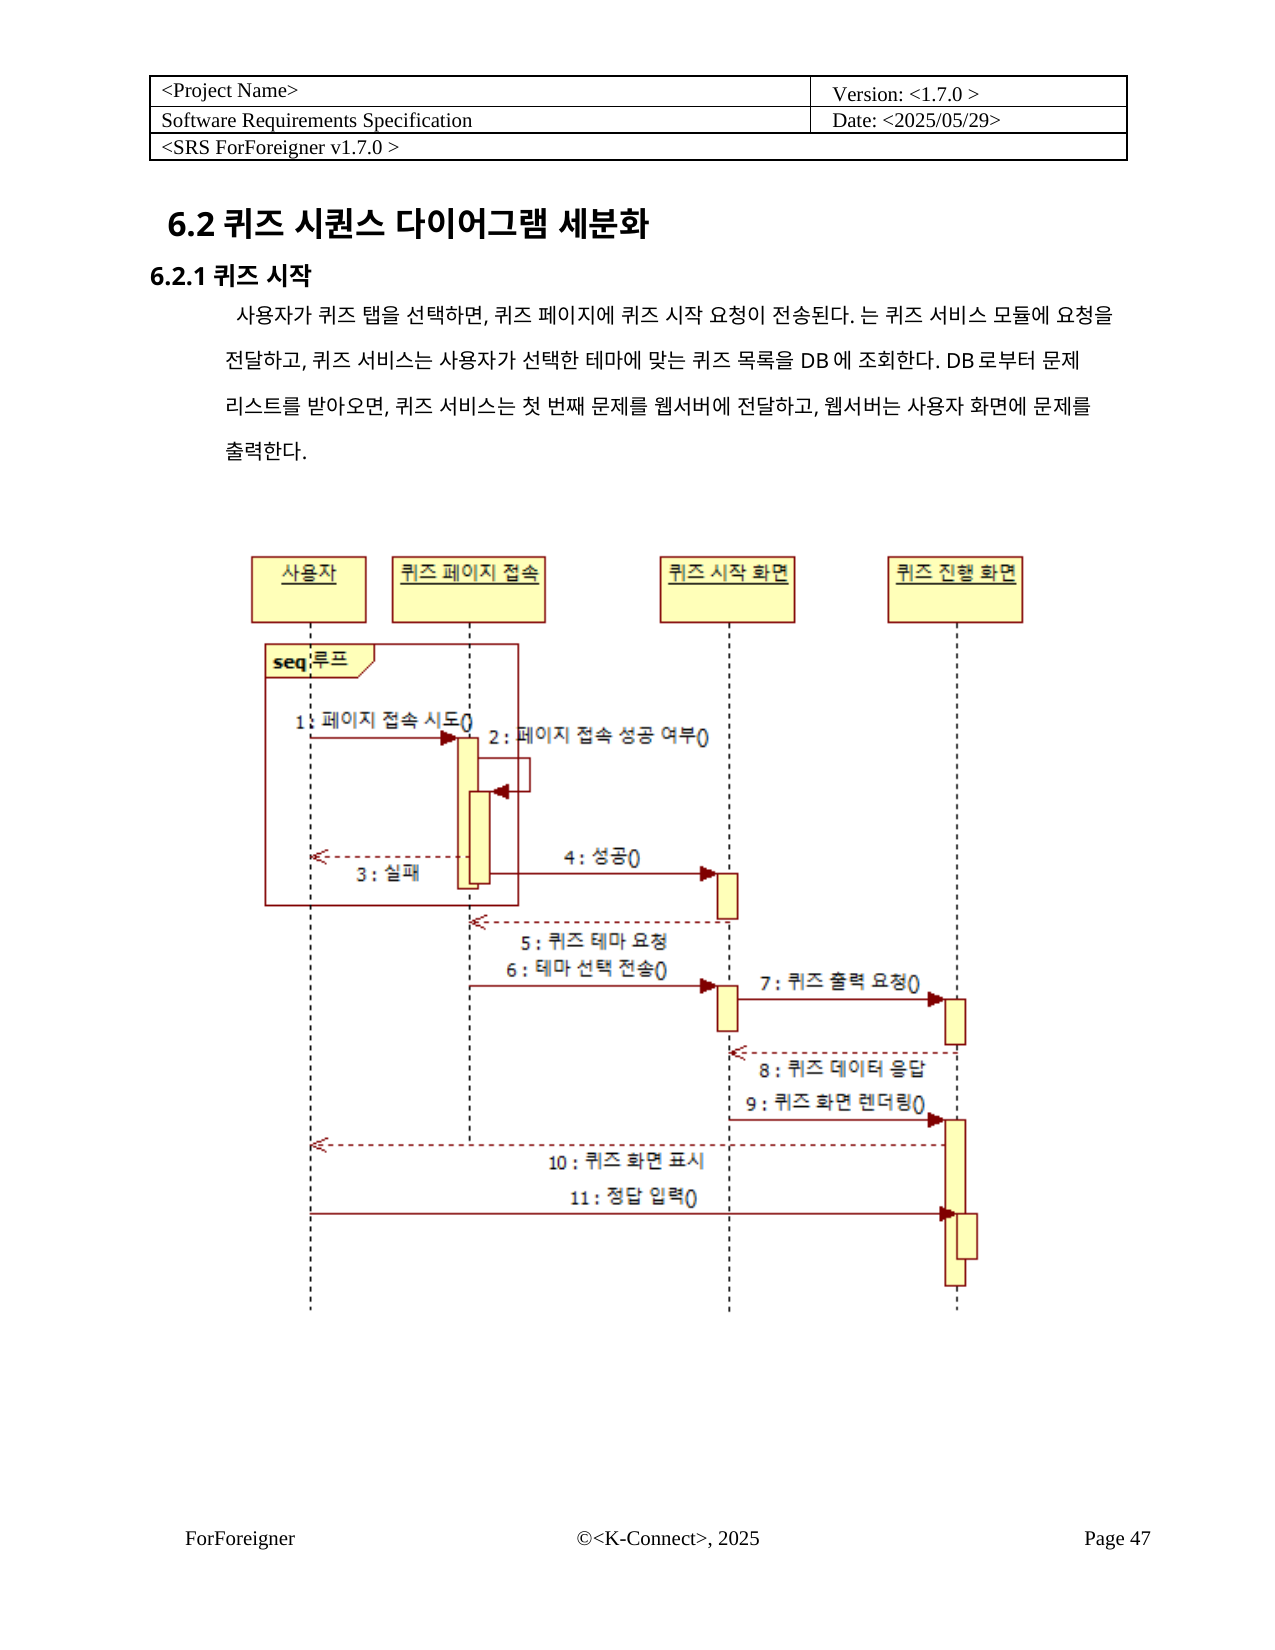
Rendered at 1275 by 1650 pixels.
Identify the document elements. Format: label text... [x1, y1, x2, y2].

subtitle 6.2 퀴즈 시퀀스 다이어그램 세분화 [150, 198, 1125, 246]
subtitle 6.2.1 퀴즈 시작 [150, 259, 1125, 293]
text 사용자가 퀴즈 탭을 선택하면, 퀴즈 페이지에 퀴즈 시작 요청이 전송된다. 는 퀴즈 서비스 모듈에 요청을 전달하고, 퀴즈 서비스는 사용자가 선택한 테마에 맞는 퀴즈 목록을 DB에 조회한다. DB로부터 문제 리스트를 받아오면, 퀴즈 서비스는 첫 번째 문제를 웹서버에 전달하고, 웹서버는 사용자 화면에 문제를 출력한다. [225, 299, 1125, 466]
